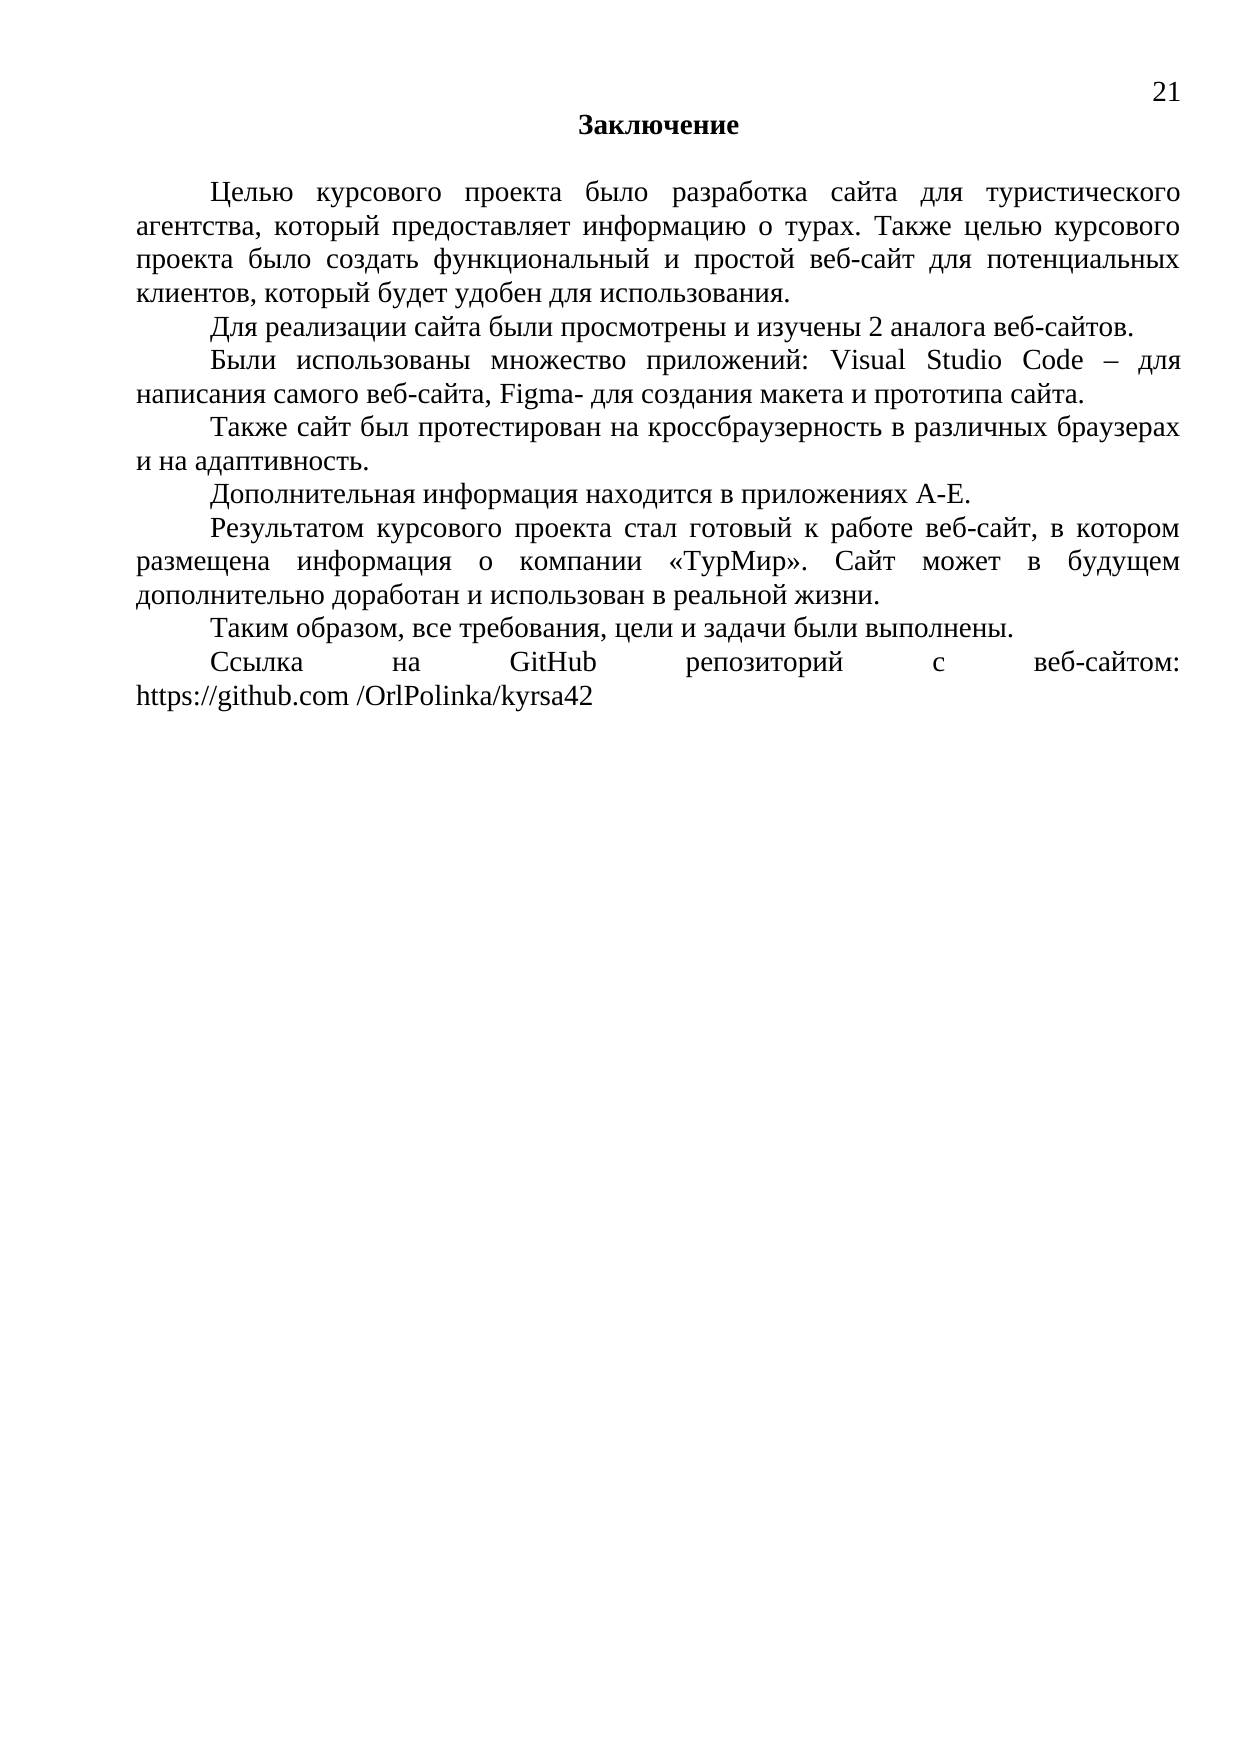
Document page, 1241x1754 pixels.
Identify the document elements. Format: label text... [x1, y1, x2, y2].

text Заключение [136, 107, 1181, 141]
text Были использованы множество приложений: Visual Studio Code – для написания самого веб-сайта, Figma- для создания макета и прототипа сайта. [136, 342, 1181, 409]
text Для реализации сайта были просмотрены и изучены 2 аналога веб-сайтов. [136, 309, 1181, 342]
text Ссылка на GitHub репозиторий с веб-сайтом: https://github.com /OrlPolinka/kyrsa42 [136, 644, 1181, 711]
text Таким образом, все требования, цели и задачи были выполнены. [136, 611, 1181, 644]
text Результатом курсового проекта стал готовый к работе веб-сайт, в котором размещена информация о компании «ТурМир». Сайт может в будущем дополнительно доработан и использован в реальной жизни. [136, 510, 1181, 611]
text Также сайт был протестирован на кроссбраузерность в различных браузерах и на адаптивность. [136, 409, 1181, 476]
text Целью курсового проекта было разработка сайта для туристического агентства, который предоставляет информацию о турах. Также целью курсового проекта было создать функциональный и простой веб-сайт для потенциальных клиентов, который будет удобен для использования. [136, 174, 1181, 309]
text Дополнительная информация находится в приложениях А-Е. [136, 476, 1181, 510]
